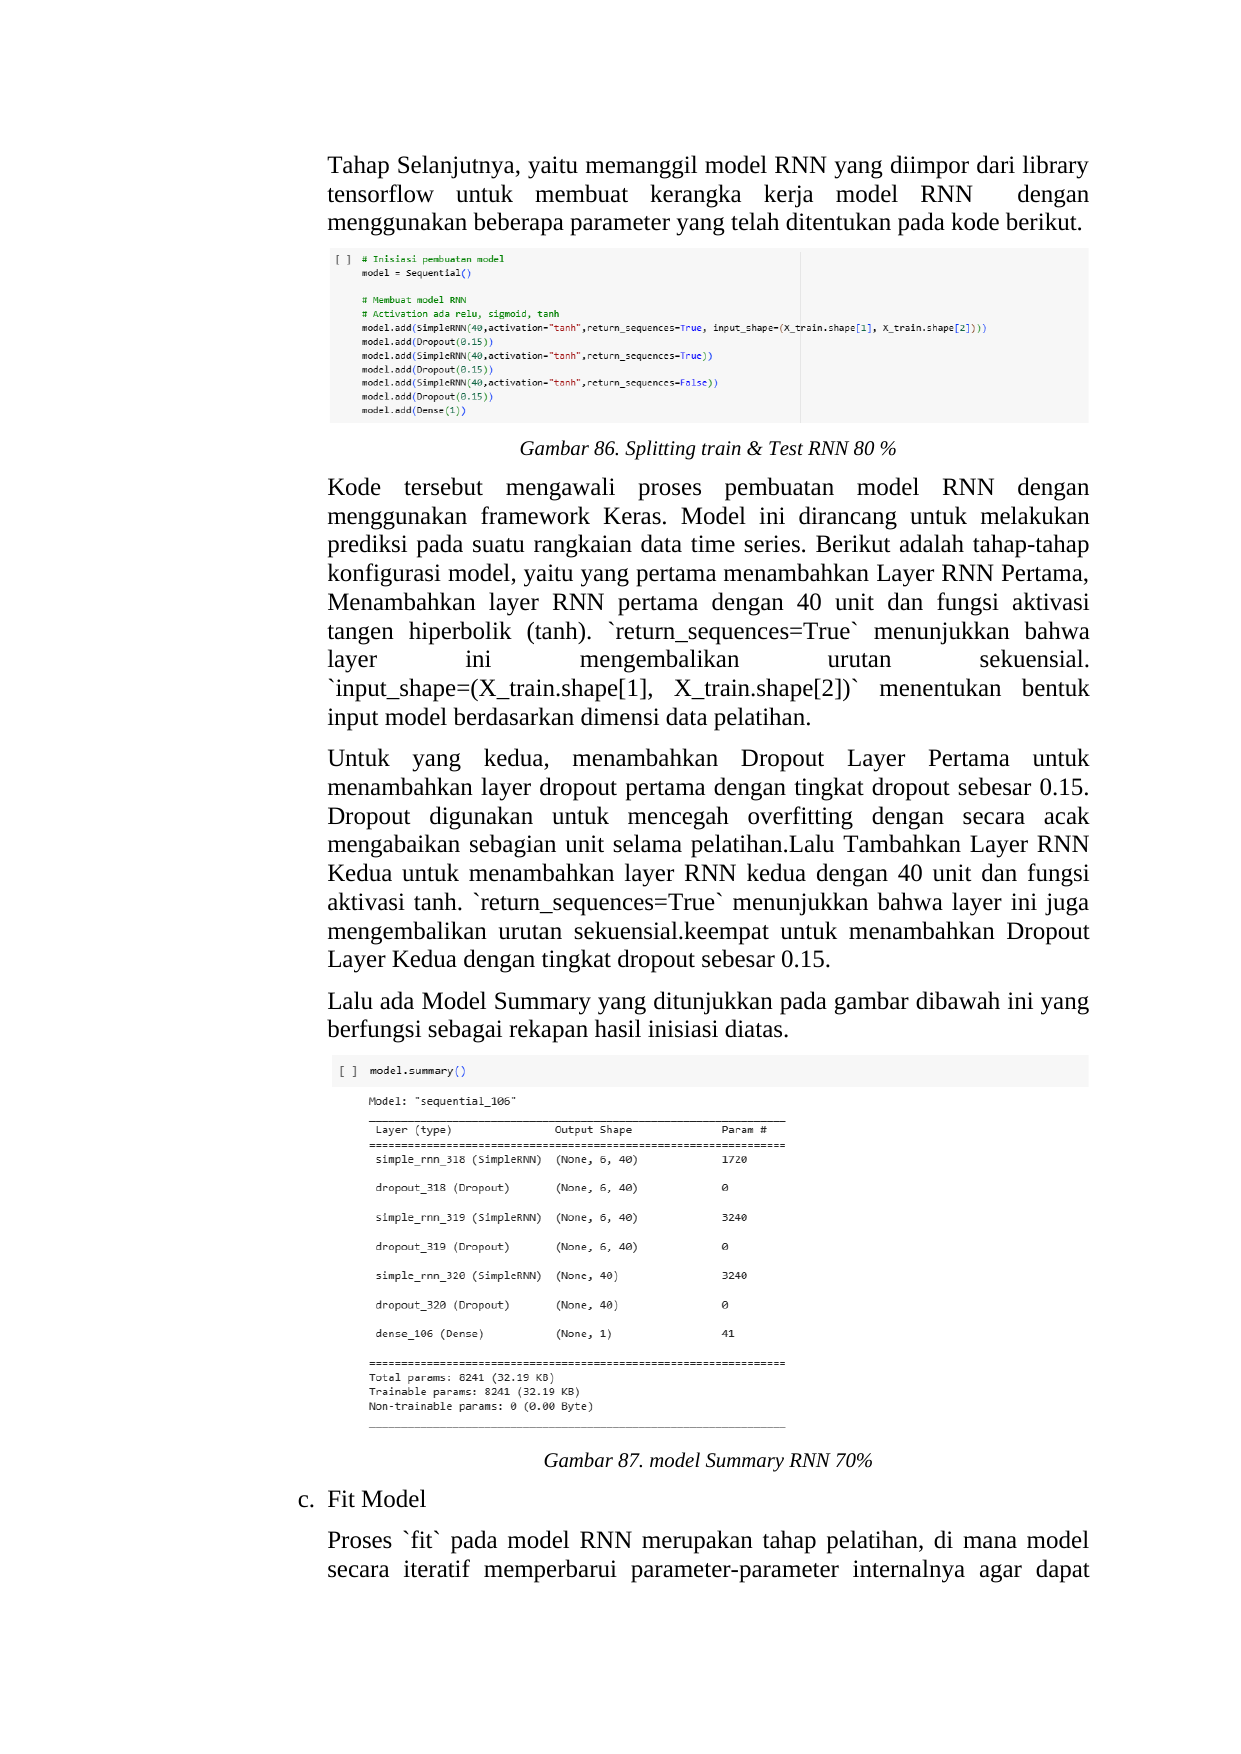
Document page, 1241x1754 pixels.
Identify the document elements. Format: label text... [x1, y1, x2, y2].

text Kode tersebut mengawali proses pembuatan model RNN dengan menggunakan framework Keras. Model ini dirancang untuk melakukan prediksi pada suatu rangkaian data time series. Berikut adalah tahap-tahap konfigurasi model, yaitu yang pertama menambahkan Layer RNN Pertama, Menambahkan layer RNN pertama dengan 40 unit dan fungsi aktivasi tangen hiperbolik (tanh). `return_sequences=True` menunjukkan bahwa layer ini mengembalikan urutan sekuensial. `input_shape=(X_train.shape[1], X_train.shape[2])` menentukan bentuk input model berdasarkan dimensi data pelatihan. [327, 472, 1090, 731]
subtitle Gambar 86. Splitting train & Test RNN 80 % [300, 436, 1090, 459]
list Fit Model [298, 1484, 1090, 1513]
text Untuk yang kedua, menambahkan Dropout Layer Pertama untuk menambahkan layer dropout pertama dengan tingkat dropout sebesar 0.15. Dropout digunakan untuk mencegah overfitting dengan secara acak mengabaikan sebagian unit selama pelatihan.Lalu Tambahkan Layer RNN Kedua untuk menambahkan layer RNN kedua dengan 40 unit dan fungsi aktivasi tanh. `return_sequences=True` menunjukkan bahwa layer ini juga mengembalikan urutan sekuensial.keempat untuk menambahkan Dropout Layer Kedua dengan tingkat dropout sebesar 0.15. [327, 743, 1090, 973]
text Tahap Selanjutnya, yaitu memanggil model RNN yang diimpor dari library tensorflow untuk membuat kerangka kerja model RNN dengan menggunakan beberapa parameter yang telah ditentukan pada kode berikut. [327, 150, 1090, 236]
picture [329, 1055, 1089, 1436]
picture [329, 248, 1089, 423]
text Lalu ada Model Summary yang ditunjukkan pada gambar dibawah ini yang berfungsi sebagai rekapan hasil inisiasi diatas. [327, 986, 1090, 1043]
subtitle Gambar 87. model Summary RNN 70% [300, 1448, 1090, 1472]
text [327, 1526, 1090, 1583]
